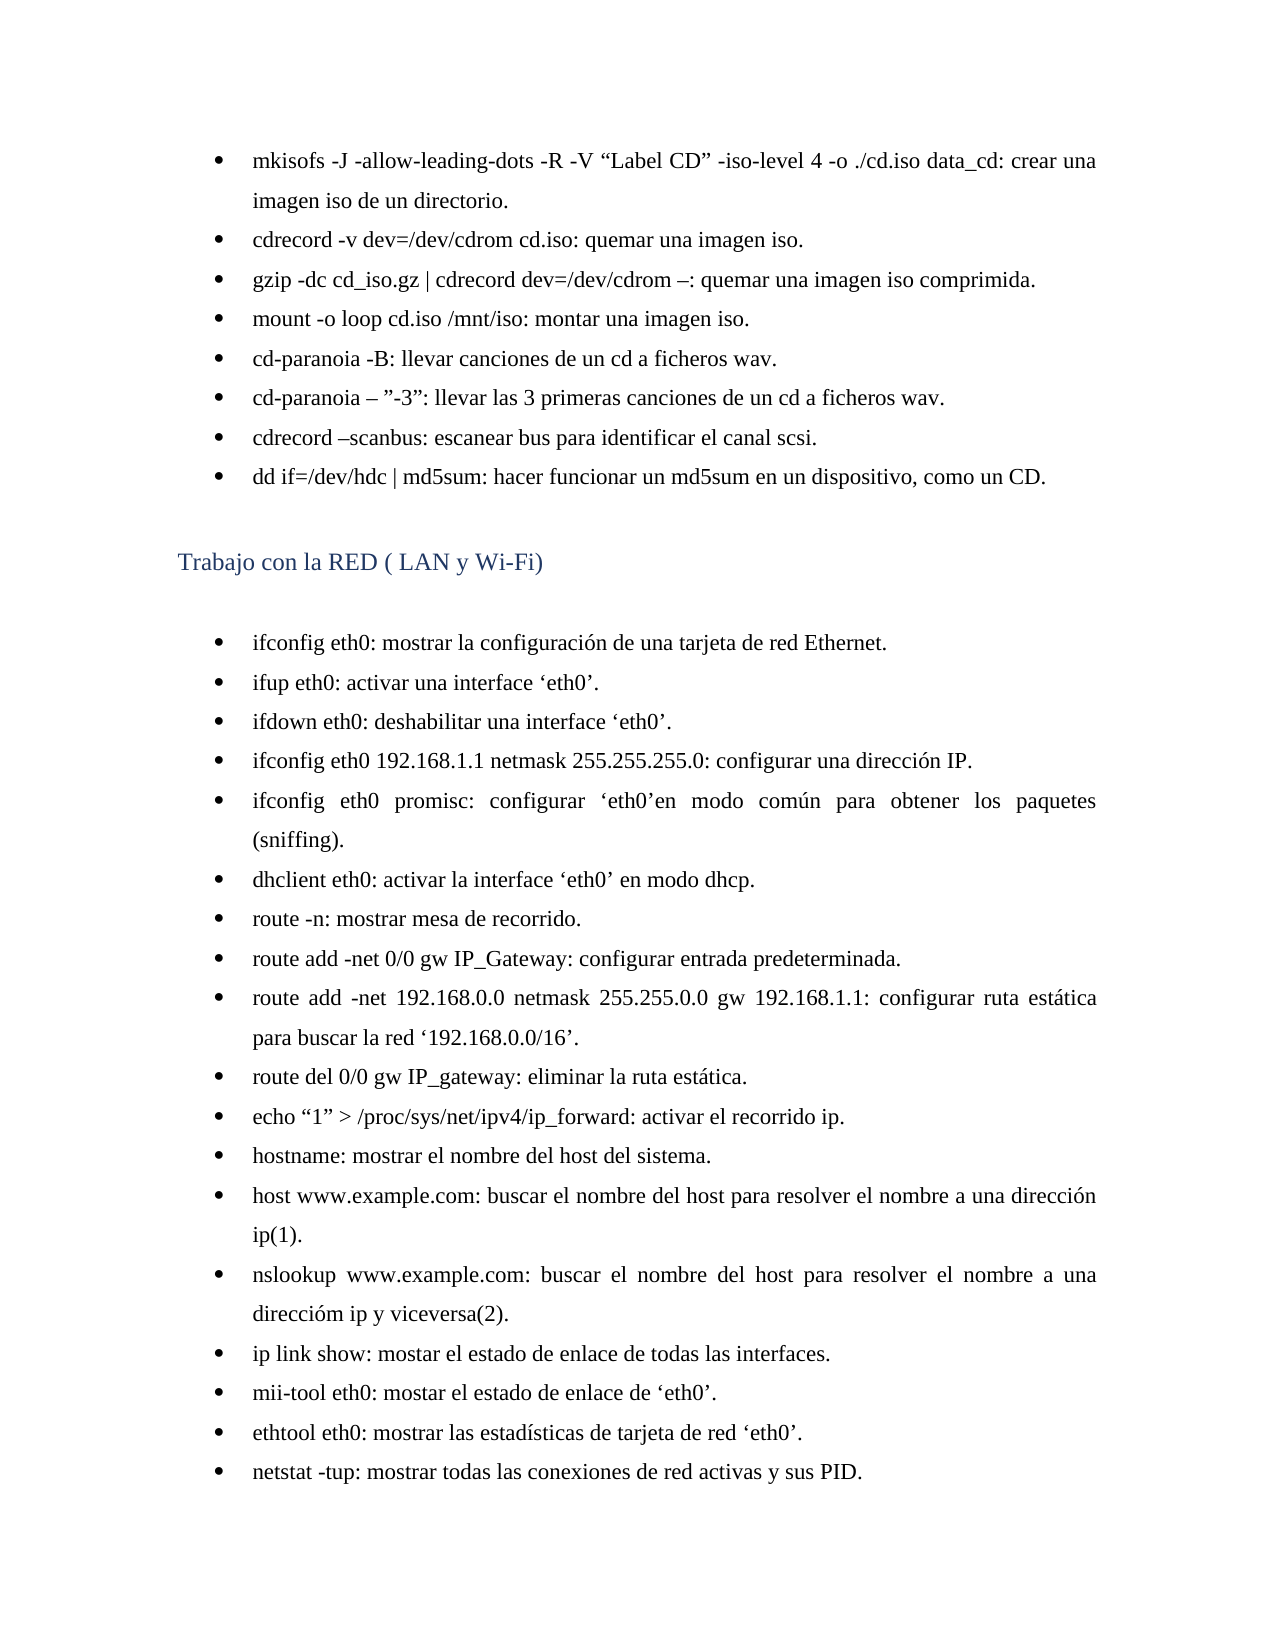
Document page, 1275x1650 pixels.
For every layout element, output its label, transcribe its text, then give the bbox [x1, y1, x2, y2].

list netstat -tup: mostrar todas las conexiones de red activas y sus PID. [215, 1458, 1098, 1484]
list route -n: mostrar mesa de recorrido. [215, 906, 1098, 932]
subtitle Trabajo con la RED ( LAN y Wi-Fi) [177, 547, 1098, 575]
list route add -net 192.168.0.0 netmask 255.255.0.0 gw 192.168.1.1: configurar ruta estática para buscar la red ‘192.168.0.0/16’. [215, 984, 1098, 1050]
list cd-paranoia -B: llevar canciones de un cd a ficheros wav. [215, 345, 1098, 371]
list mount -o loop cd.iso /mnt/iso: montar una imagen iso. [215, 306, 1098, 332]
list ifdown eth0: deshabilitar una interface ‘eth0’. [215, 708, 1098, 734]
list cdrecord –scanbus: escanear bus para identificar el canal scsi. [215, 424, 1098, 450]
list cd-paranoia – ”-3”: llevar las 3 primeras canciones de un cd a ficheros wav. [215, 384, 1098, 411]
list ifup eth0: activar una interface ‘eth0’. [215, 669, 1098, 695]
list ifconfig eth0 192.168.1.1 netmask 255.255.255.0: configurar una dirección IP. [215, 748, 1098, 774]
list mkisofs -J -allow-leading-dots -R -V “Label CD” -iso-level 4 -o ./cd.iso data_cd: crear una imagen iso de un directorio. [215, 148, 1098, 213]
list ip link show: mostar el estado de enlace de todas las interfaces. [215, 1340, 1098, 1366]
list ethtool eth0: mostrar las estadísticas de tarjeta de red ‘eth0’. [215, 1419, 1098, 1445]
list hostname: mostrar el nombre del host del sistema. [215, 1142, 1098, 1169]
list gzip -dc cd_iso.gz | cdrecord dev=/dev/cdrom –: quemar una imagen iso comprimida. [215, 266, 1098, 292]
list nslookup www.example.com: buscar el nombre del host para resolver el nombre a una direccióm ip y viceversa(2). [215, 1261, 1098, 1327]
list mii-tool eth0: mostar el estado de enlace de ‘eth0’. [215, 1379, 1098, 1406]
list dhclient eth0: activar la interface ‘eth0’ en modo dhcp. [215, 866, 1098, 892]
list echo “1” > /proc/sys/net/ipv4/ip_forward: activar el recorrido ip. [215, 1103, 1098, 1129]
list route add -net 0/0 gw IP_Gateway: configurar entrada predeterminada. [215, 945, 1098, 971]
list route del 0/0 gw IP_gateway: eliminar la ruta estática. [215, 1063, 1098, 1090]
list ifconfig eth0: mostrar la configuración de una tarjeta de red Ethernet. [215, 629, 1098, 656]
list dd if=/dev/hdc | md5sum: hacer funcionar un md5sum en un dispositivo, como un CD. [215, 463, 1098, 490]
list host www.example.com: buscar el nombre del host para resolver el nombre a una dirección ip(1). [215, 1182, 1098, 1248]
list cdrecord -v dev=/dev/cdrom cd.iso: quemar una imagen iso. [215, 227, 1098, 253]
list ifconfig eth0 promisc: configurar ‘eth0’en modo común para obtener los paquetes (sniffing). [215, 787, 1098, 853]
